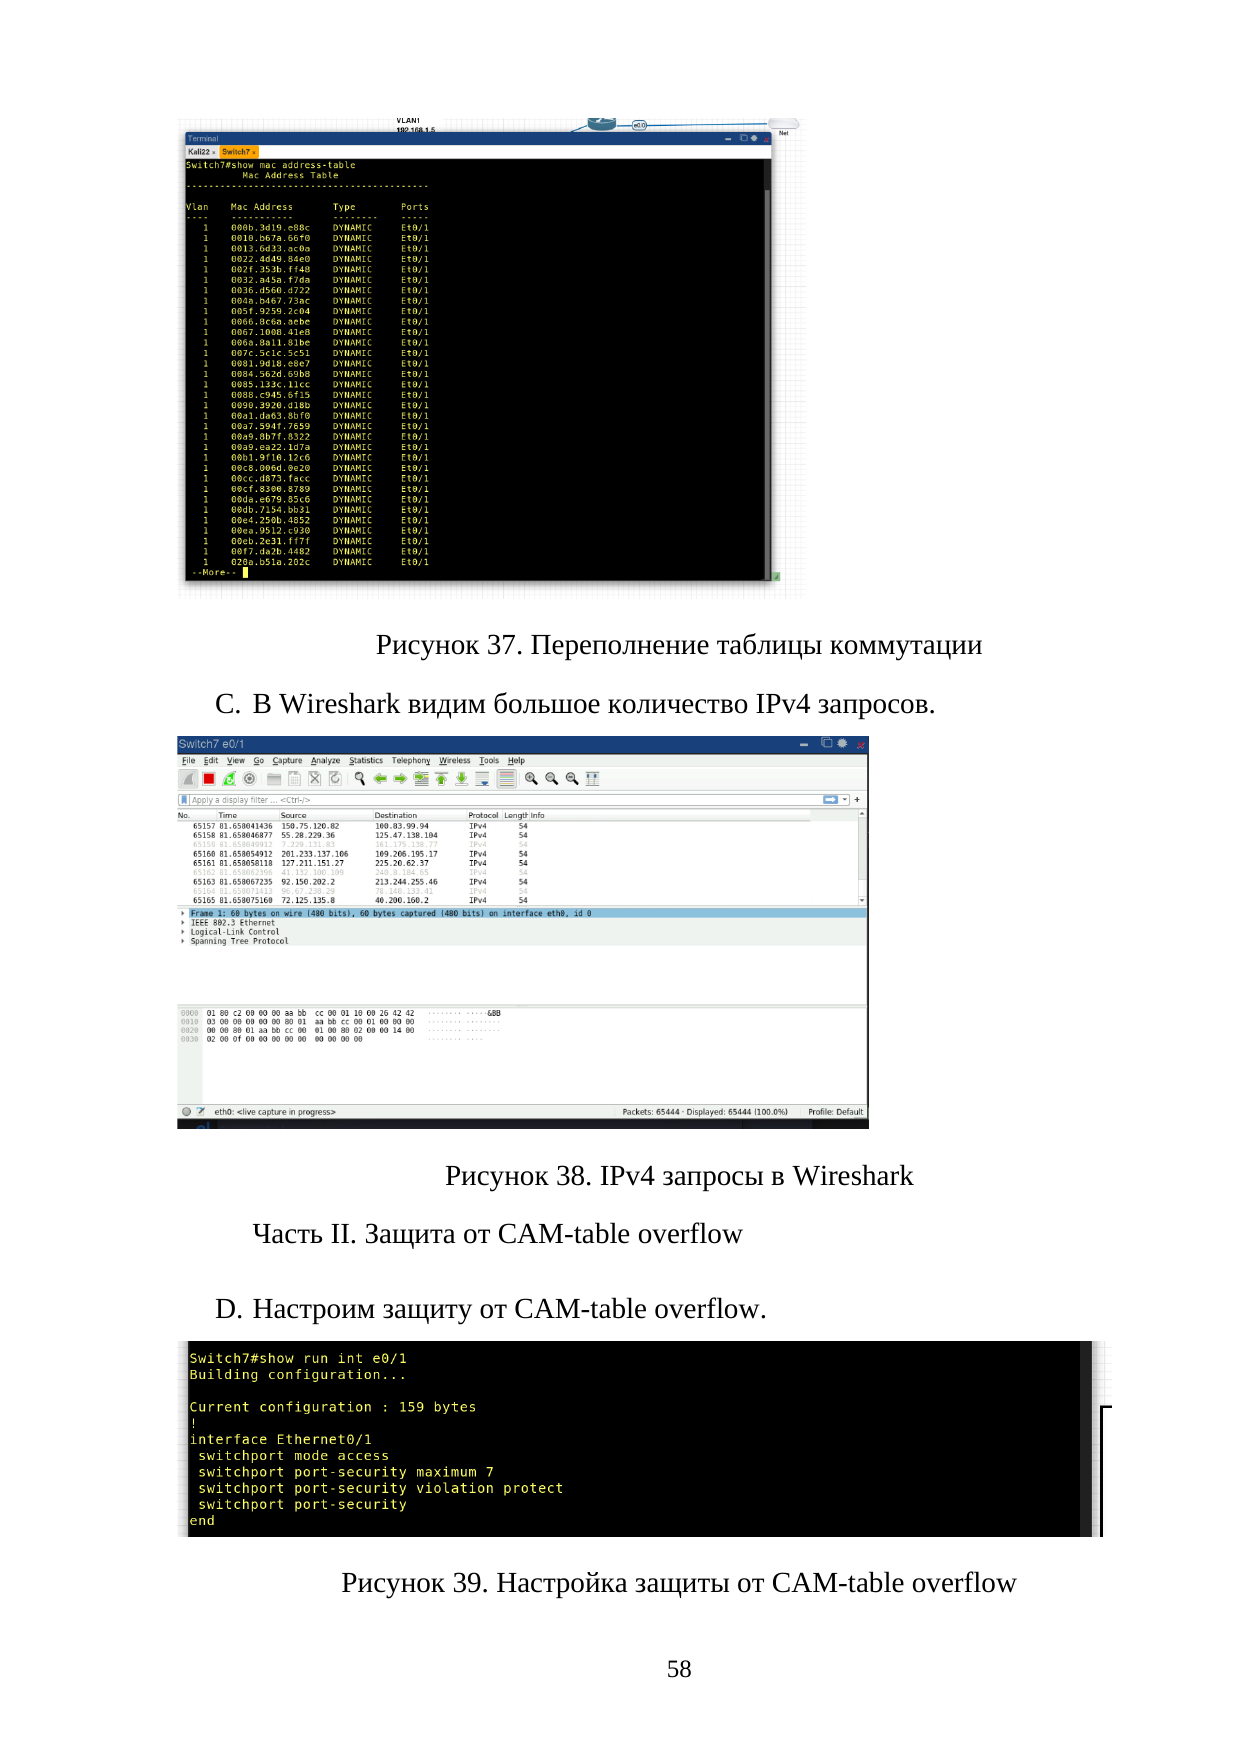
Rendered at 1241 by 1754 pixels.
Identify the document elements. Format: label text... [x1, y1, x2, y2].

picture [177, 1341, 1112, 1537]
list В Wireshark видим большое количество IPv4 запросов. [215, 686, 1181, 719]
list Настроим защиту от CAM-table overflow. [215, 1291, 1181, 1325]
picture [177, 736, 869, 1129]
text Часть II. Защита от CAM-table overflow [252, 1216, 1181, 1250]
picture [177, 118, 807, 599]
